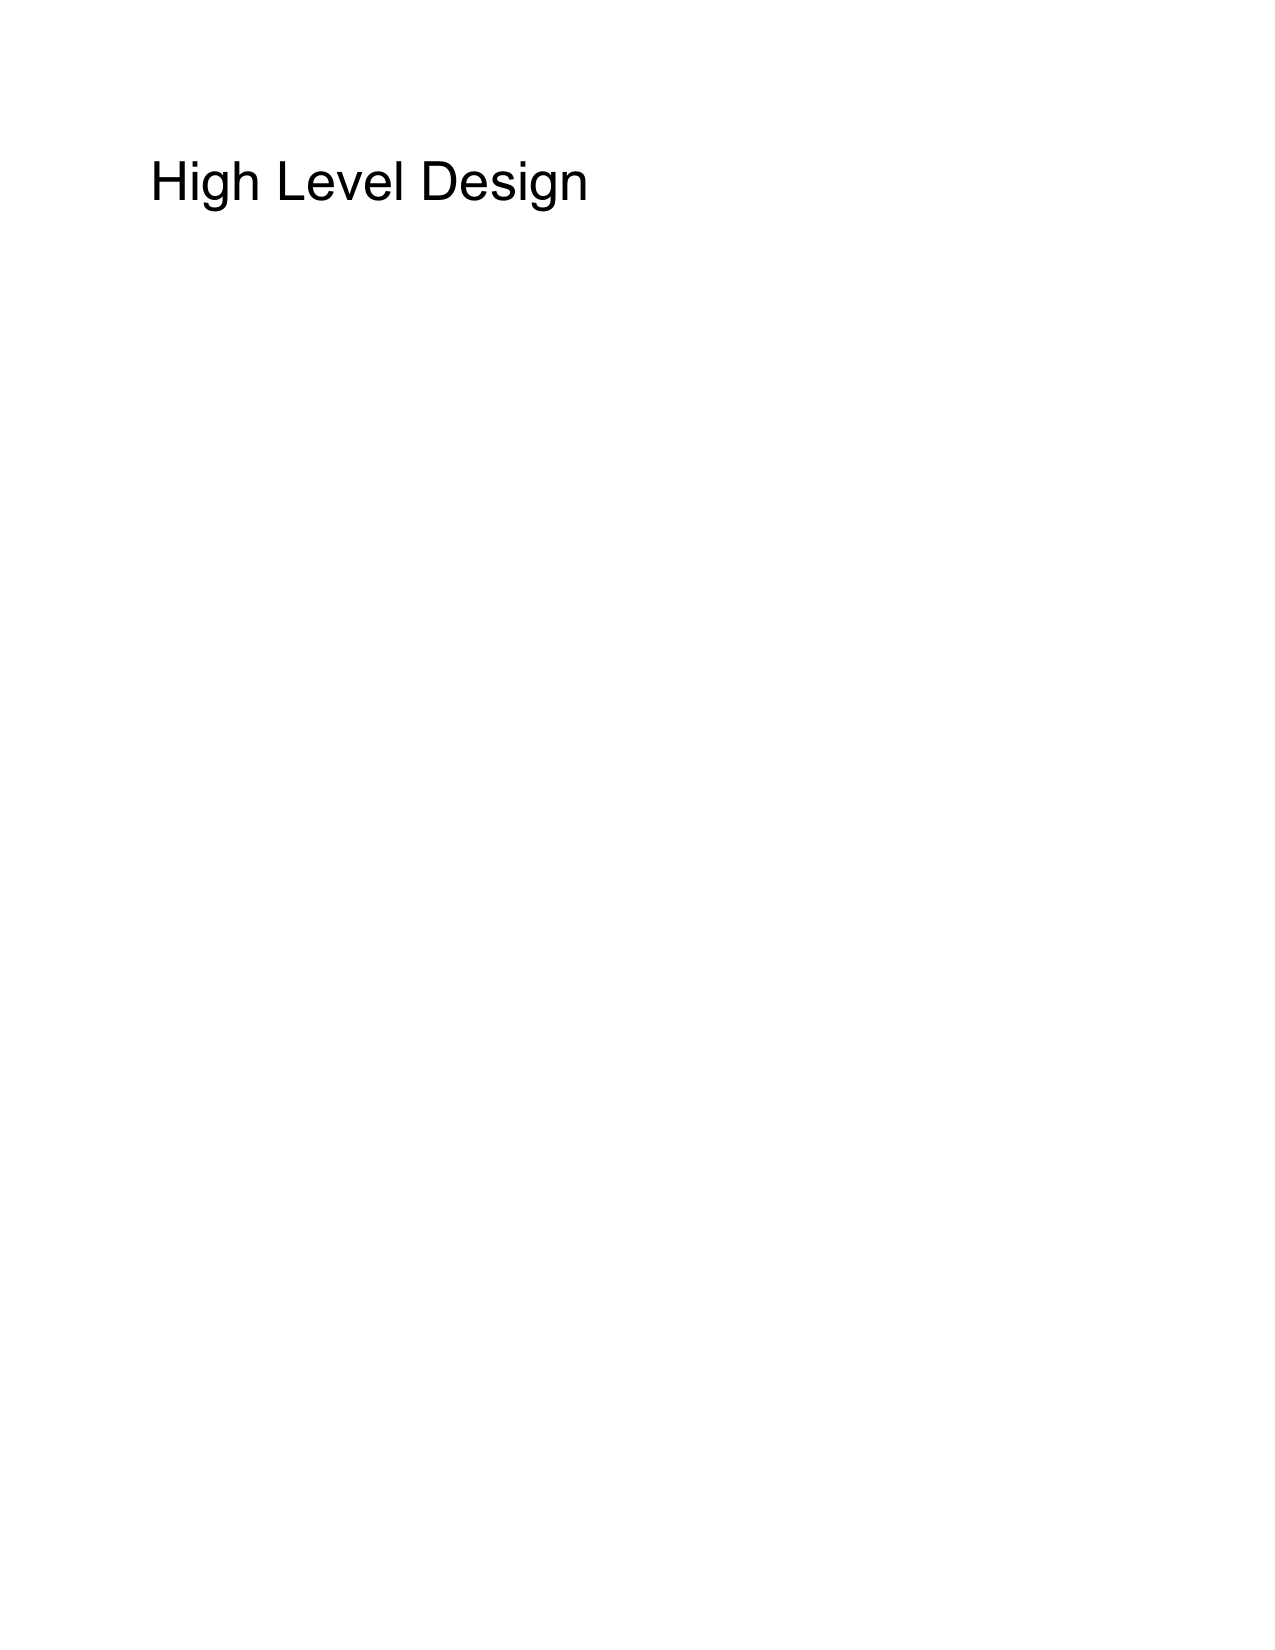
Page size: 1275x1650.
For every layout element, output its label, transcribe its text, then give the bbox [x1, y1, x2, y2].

title High Level Design [150, 150, 1125, 212]
